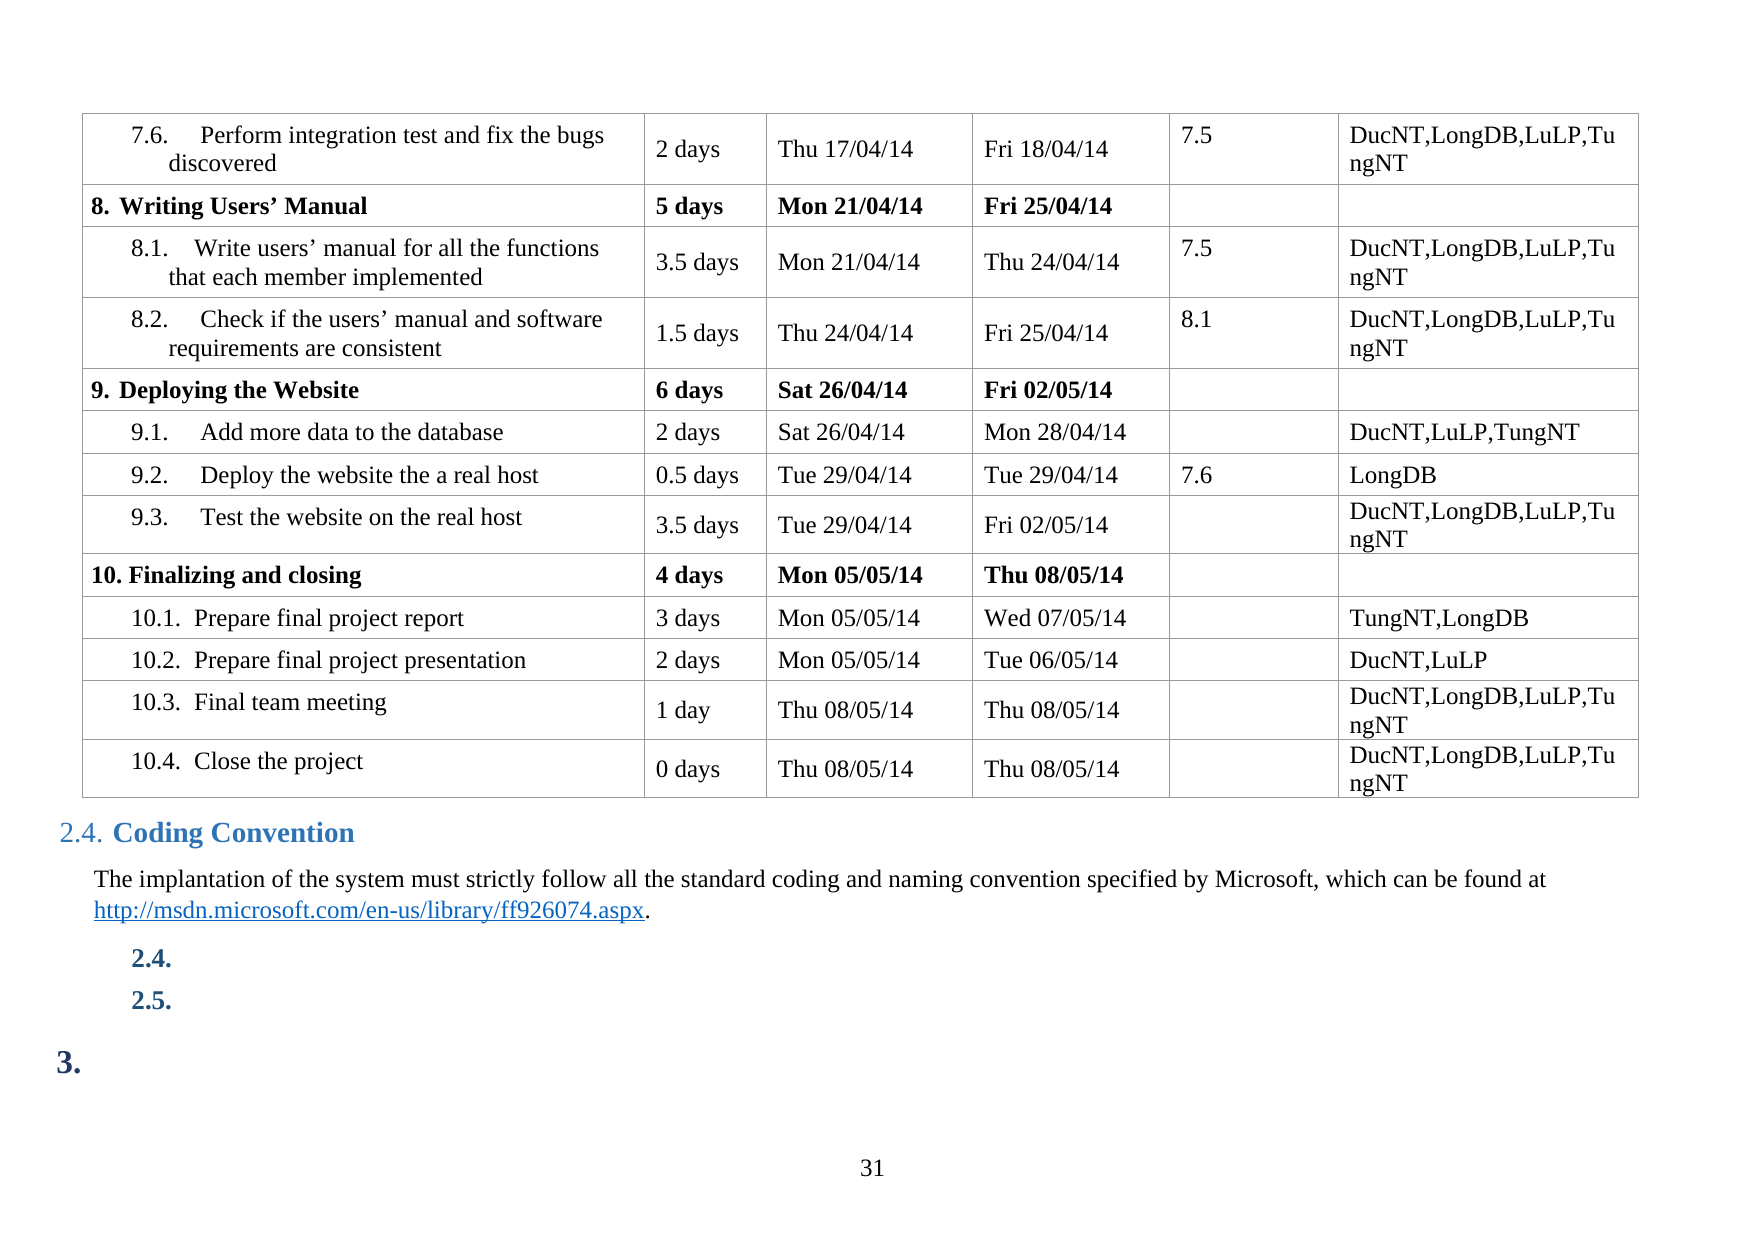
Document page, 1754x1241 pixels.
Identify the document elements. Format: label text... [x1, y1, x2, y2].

table_cell Tue 29/04/14 [973, 454, 1169, 495]
table_cell 3 days [645, 597, 766, 638]
table_cell [1339, 369, 1638, 410]
table_cell Thu 17/04/14 [767, 114, 972, 183]
table_cell Mon 28/04/14 [973, 411, 1169, 452]
table_cell [1170, 369, 1338, 410]
table_cell Prepare final project report [83, 597, 644, 638]
table_cell 8.1 [1170, 298, 1338, 368]
table_cell Mon 05/05/14 [767, 597, 972, 638]
table_cell Deploying the Website [83, 369, 644, 410]
table_cell Perform integration test and fix the bugs discovered [83, 114, 644, 183]
table_cell [1170, 740, 1338, 797]
table_cell Final team meeting [83, 681, 644, 739]
subtitle Coding Convention [103, 815, 1651, 848]
table_cell DucNT,LuLP [1339, 639, 1638, 680]
table_cell Thu 08/05/14 [973, 740, 1169, 797]
table_cell Mon 21/04/14 [767, 185, 972, 226]
table_cell TungNT,LongDB [1339, 597, 1638, 638]
table_cell Sat 26/04/14 [767, 411, 972, 452]
table_cell Mon 05/05/14 [767, 639, 972, 680]
table_cell Thu 08/05/14 [767, 740, 972, 797]
table_cell Sat 26/04/14 [767, 369, 972, 410]
table_cell 7.5 [1170, 114, 1338, 183]
table_cell 3.5 days [645, 496, 766, 553]
table_cell Fri 02/05/14 [973, 369, 1169, 410]
table_cell Fri 25/04/14 [973, 185, 1169, 226]
table_cell Thu 08/05/14 [973, 681, 1169, 739]
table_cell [1339, 114, 1638, 183]
table_cell 7.6 [1170, 454, 1338, 495]
table_cell Check if the users’ manual and software requirements are consistent [83, 298, 644, 368]
table_cell Thu 08/05/14 [973, 554, 1169, 596]
table_cell [1170, 411, 1338, 452]
table_cell Thu 08/05/14 [767, 681, 972, 739]
table_cell Thu 24/04/14 [973, 227, 1169, 297]
table_cell Fri 25/04/14 [973, 298, 1169, 368]
table_cell [1170, 681, 1338, 739]
table_cell 0 days [645, 740, 766, 797]
table_cell Finalizing and closing [83, 554, 644, 596]
table_cell DucNT,LongDB,LuLP,TungNT [1339, 496, 1638, 553]
table_cell 2 days [645, 639, 766, 680]
table_cell Write users’ manual for all the functions that each member implemented [83, 227, 644, 297]
table_cell 5 days [645, 185, 766, 226]
table_cell Close the project [83, 740, 644, 797]
table_cell [1170, 597, 1338, 638]
table_cell Tue 29/04/14 [767, 496, 972, 553]
table_cell 3.5 days [645, 227, 766, 297]
table_cell DucNT,LongDB,LuLP,TungNT [1339, 740, 1638, 797]
table_cell Thu 24/04/14 [767, 298, 972, 368]
table_cell 7.5 [1170, 227, 1338, 297]
table_cell Wed 07/05/14 [973, 597, 1169, 638]
table_cell [1170, 639, 1338, 680]
table_cell [1170, 496, 1338, 553]
table_cell [1170, 554, 1338, 596]
table_cell [1170, 185, 1338, 226]
table_cell Writing Users’ Manual [83, 185, 644, 226]
table_cell Fri 02/05/14 [973, 496, 1169, 553]
table_cell 2 days [645, 411, 766, 452]
table_cell 1 day [645, 681, 766, 739]
text The implantation of the system must strictly follow all the standard coding and naming convention specified by Microsoft, which can be found at http://msdn.microsoft.com/en-us/library/ff926074.aspx. [94, 864, 1651, 923]
table_cell Test the website on the real host [83, 496, 644, 553]
table_cell DucNT,LongDB,LuLP,TungNT [1339, 227, 1638, 297]
table_cell 0.5 days [645, 454, 766, 495]
table_cell [1339, 185, 1638, 226]
table_cell Fri 18/04/14 [973, 114, 1169, 183]
table_cell 2 days [645, 114, 766, 183]
table_cell DucNT,LongDB,LuLP,TungNT [1339, 681, 1638, 739]
table_cell [1339, 554, 1638, 596]
table_cell LongDB [1339, 454, 1638, 495]
table_cell Mon 21/04/14 [767, 227, 972, 297]
table_cell 4 days [645, 554, 766, 596]
table_cell Deploy the website the a real host [83, 454, 644, 495]
table_cell Mon 05/05/14 [767, 554, 972, 596]
table_cell Tue 29/04/14 [767, 454, 972, 495]
table_cell DucNT,LuLP,TungNT [1339, 411, 1638, 452]
table_cell DucNT,LongDB,LuLP,TungNT [1339, 298, 1638, 368]
table_cell Tue 06/05/14 [973, 639, 1169, 680]
table_cell 1.5 days [645, 298, 766, 368]
table_cell Add more data to the database [83, 411, 644, 452]
table_cell 6 days [645, 369, 766, 410]
table_cell Prepare final project presentation [83, 639, 644, 680]
